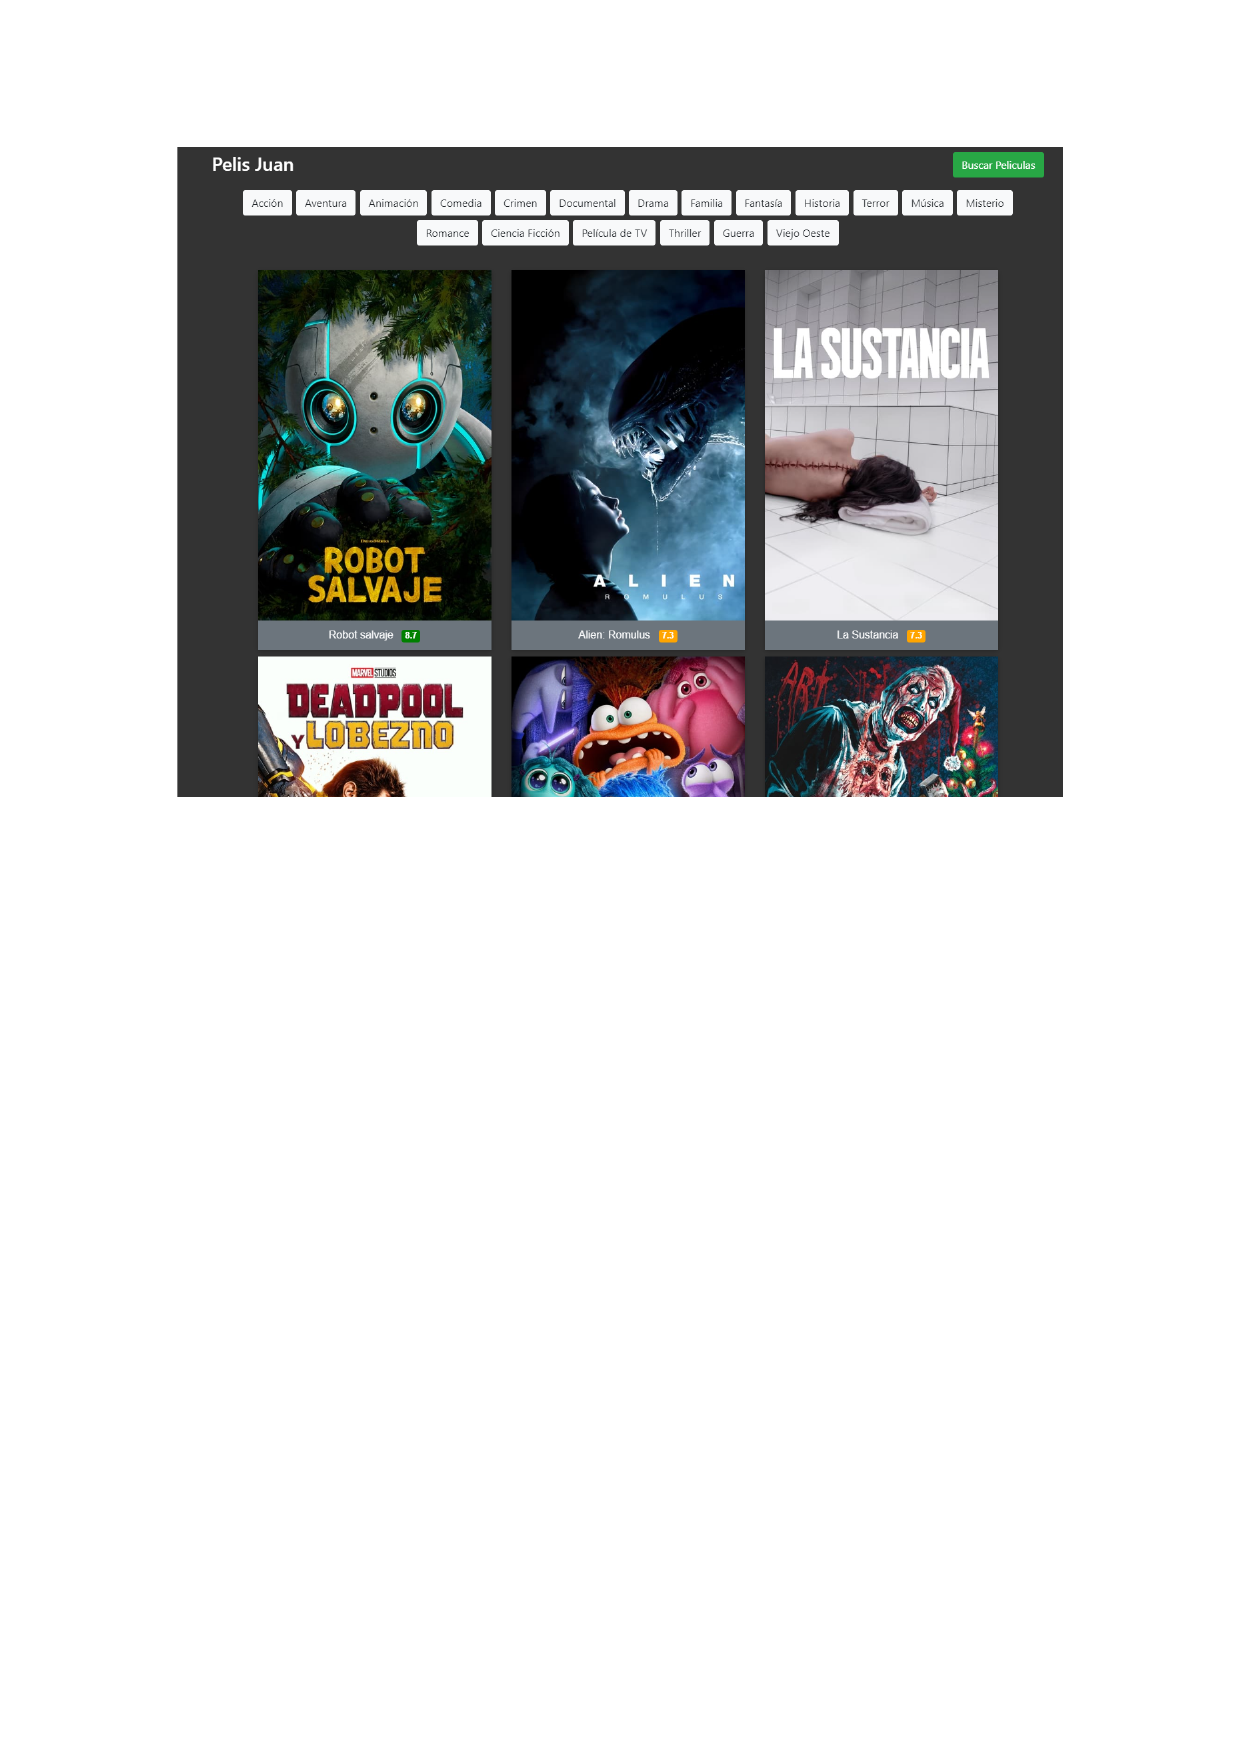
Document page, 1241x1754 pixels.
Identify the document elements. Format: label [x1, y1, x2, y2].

picture [177, 147, 1063, 797]
